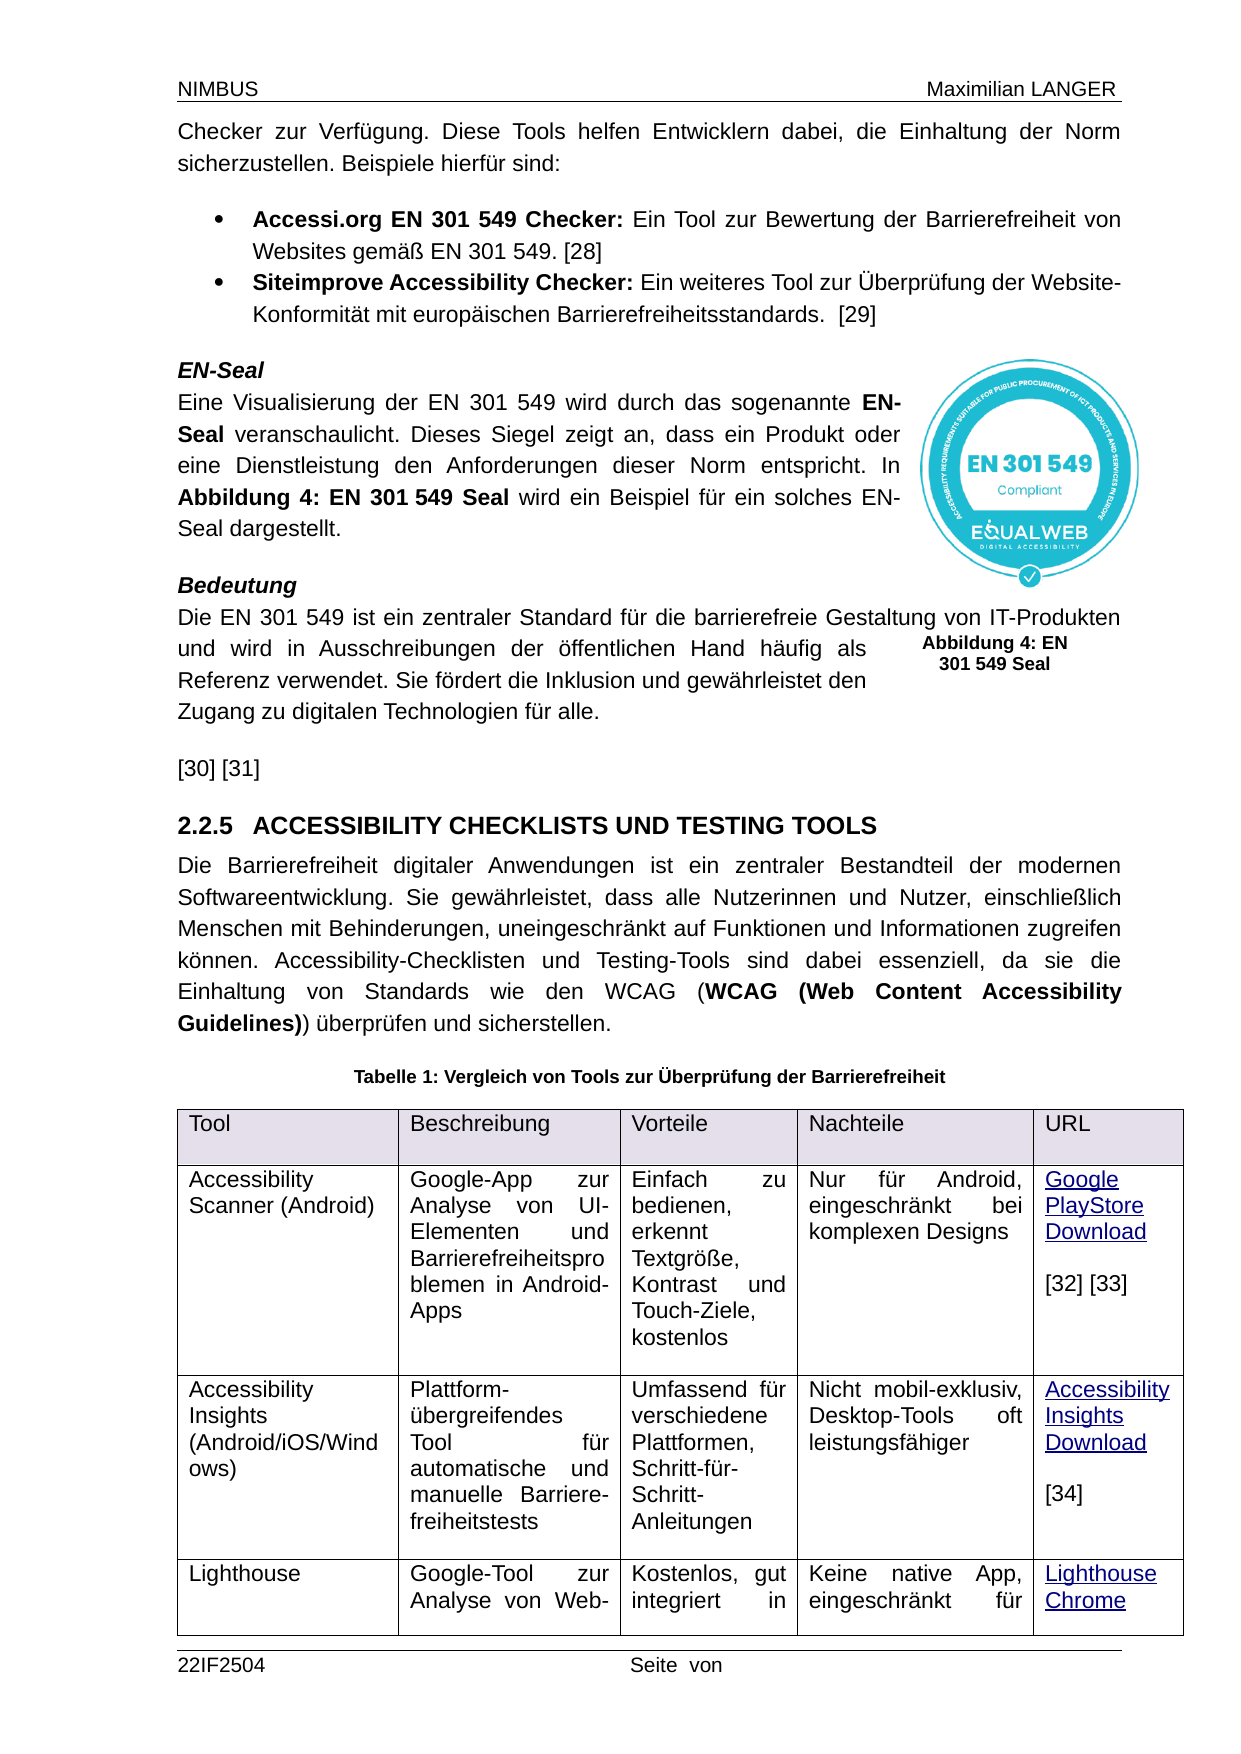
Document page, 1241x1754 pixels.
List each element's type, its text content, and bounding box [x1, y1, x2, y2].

text Eine Visualisierung der EN 301 549 wird durch das sogenannte EN-Seal veranschaulicht. Dieses Siegel zeigt an, dass ein Produkt oder eine Dienstleistung den Anforderungen dieser Norm entspricht. In Abbildung 2: EN 301 549 Seal wird ein Beispiel für ein solches EN-Seal dargestellt. [177, 389, 920, 542]
table_cell Umfassend für verschiedene Plattformen, Schritt-für-Schritt-Anleitungen [621, 1376, 797, 1559]
table_cell Nur für Android, eingeschränkt bei komplexen Designs [798, 1166, 1033, 1375]
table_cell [1034, 1560, 1183, 1635]
table_cell Accessibility Insights (Android/iOS/Windows) [178, 1376, 398, 1559]
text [177, 118, 1122, 176]
table_header Nachteile [798, 1110, 1033, 1164]
list Siteimprove Accessibility Checker: Ein weiteres Tool zur Überprüfung der Website-Konformität mit europäischen Barrierefreiheitsstandards. [215, 269, 1122, 327]
table_cell Google-App zur Analyse von UI-Elementen und Barrierefreiheitsproblemen in Android-Apps [399, 1166, 620, 1375]
picture [920, 359, 1139, 589]
table_header URL [1034, 1110, 1183, 1164]
table_cell Einfach zu bedienen, erkennt Textgröße, Kontrast und Touch-Ziele, kostenlos [621, 1166, 797, 1375]
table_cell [399, 1560, 620, 1635]
subtitle EN-Seal [177, 357, 1122, 384]
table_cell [178, 1560, 398, 1635]
subtitle Bedeutung [177, 572, 1122, 598]
table_cell Nicht mobil-exklusiv, Desktop-Tools oft leistungsfähiger [798, 1376, 1033, 1559]
table_header Tool [178, 1110, 398, 1164]
table_cell Plattform-übergreifendes Tool für automatische und manuelle Barriere-freiheitstests [399, 1376, 620, 1559]
table_cell Google PlayStore Download [1034, 1166, 1183, 1375]
table_cell Accessibility Insights Download [1034, 1376, 1183, 1559]
table_cell Accessibility Scanner (Android) [178, 1166, 398, 1375]
table_header Beschreibung [399, 1110, 620, 1164]
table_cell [798, 1560, 1033, 1635]
subtitle Accessibility Checklists und Testing Tools [177, 811, 1122, 840]
table_header Vorteile [621, 1110, 797, 1164]
text Die EN 301 549 ist ein zentraler Standard für die barrierefreie Gestaltung von IT-Produkten und wird in Ausschreibungen der öffentlichen Hand häufig als Referenz verwendet. Sie fördert die Inklusion und gewährleistet den Zugang zu digitalen Technologien für alle. [177, 603, 1122, 724]
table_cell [621, 1560, 797, 1635]
text Die Barrierefreiheit digitaler Anwendungen ist ein zentraler Bestandteil der modernen Softwareentwicklung. Sie gewährleistet, dass alle Nutzerinnen und Nutzer, einschließlich Menschen mit Behinderungen, uneingeschränkt auf Funktionen und Informationen zugreifen können. Accessibility-Checklisten und Testing-Tools sind dabei essenziell, da sie die Einhaltung von Standards wie den WCAG (WCAG (Web Content Accessibility Guidelines)) überprüfen und sicherstellen. [177, 852, 1122, 1036]
text Tabelle 1: Vergleich von Tools zur Überprüfung der Barrierefreiheit [177, 1066, 1122, 1088]
list Accessi.org EN 301 549 Checker: Ein Tool zur Bewertung der Barrierefreiheit von Websites gemäß EN 301 549. [215, 206, 1122, 264]
